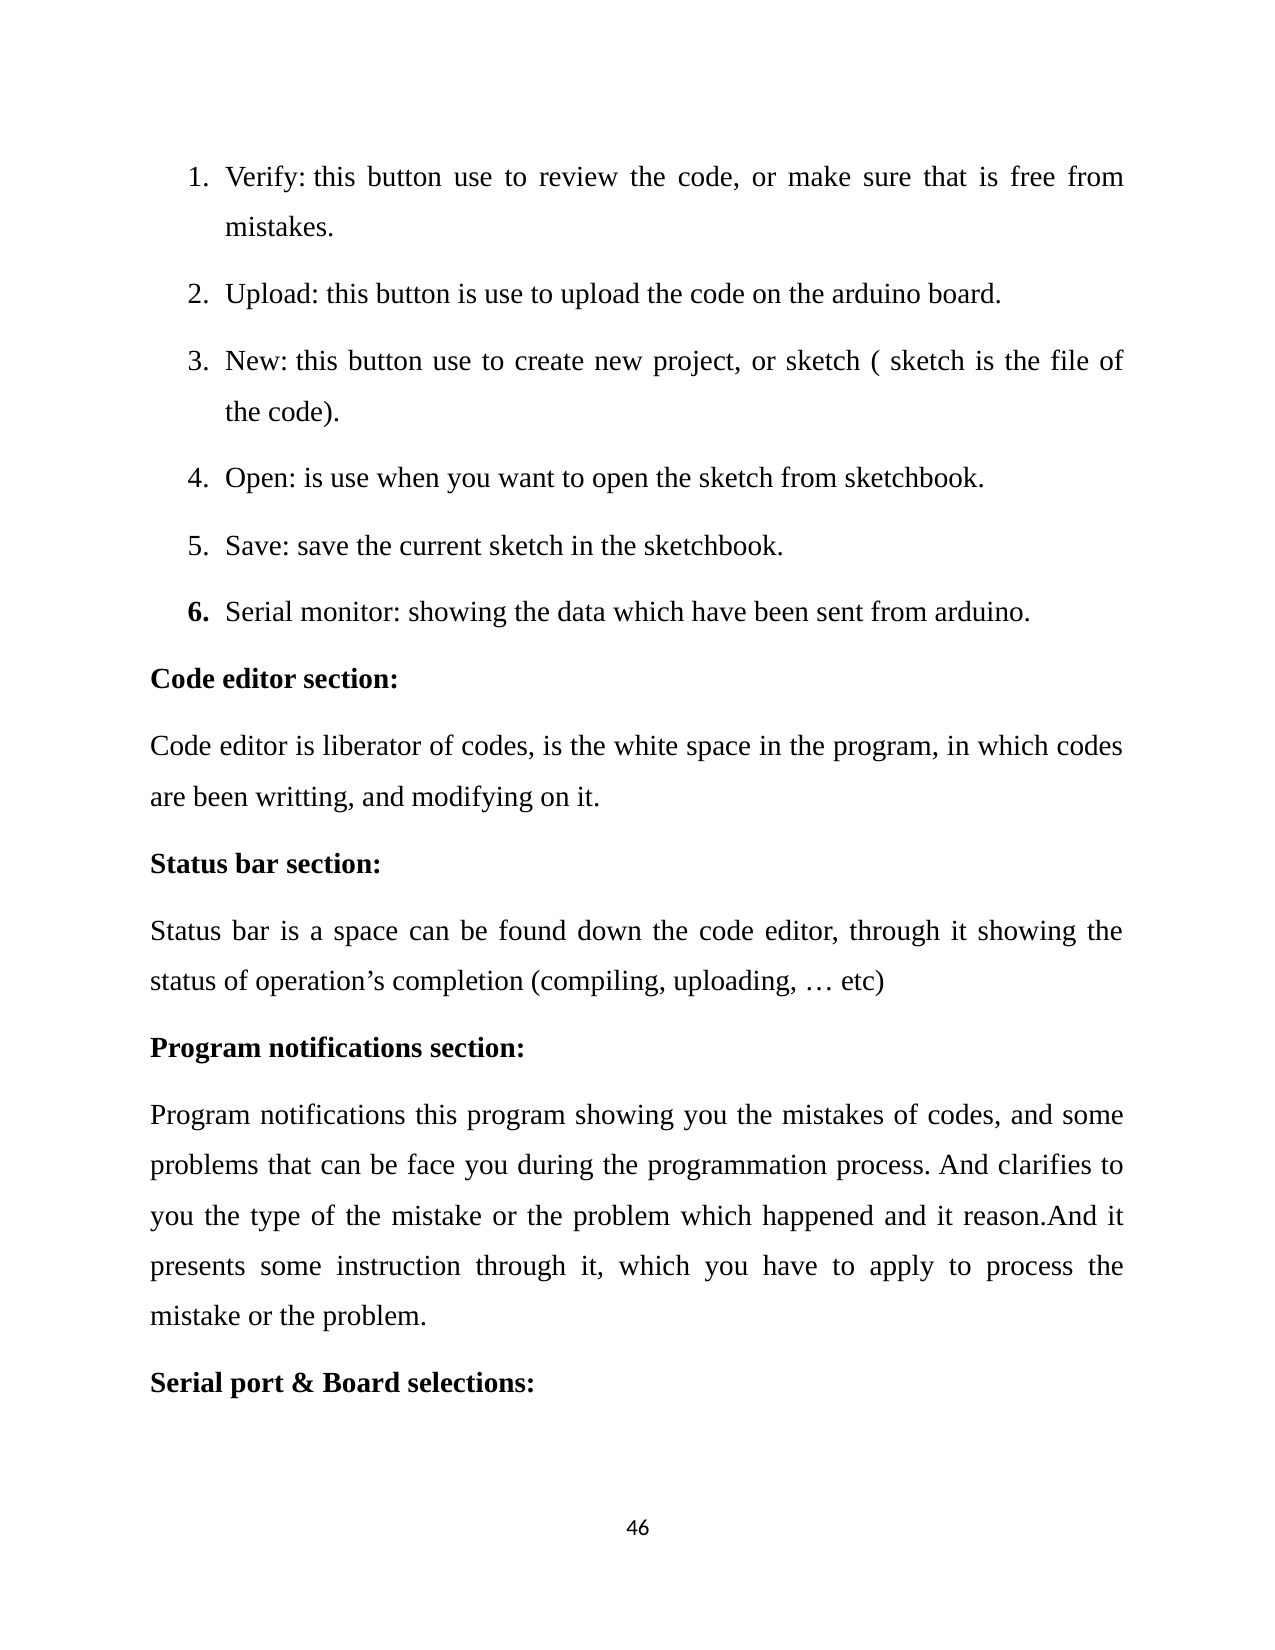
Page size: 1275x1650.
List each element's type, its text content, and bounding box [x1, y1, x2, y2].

text Program notifications section: [150, 1030, 1125, 1064]
list Serial monitor: showing the data which have been sent from arduino. [187, 594, 1125, 628]
list Save: save the current sketch in the sketchbook. [187, 528, 1125, 561]
list New: this button use to create new project, or sketch ( sketch is the file of the code). [187, 343, 1125, 427]
text Status bar is a space can be found down the code editor, through it showing the status of operation’s completion (compiling, uploading, … etc) [150, 913, 1125, 997]
text Code editor section: [150, 662, 1125, 695]
text Serial port & Board selections: [150, 1365, 1125, 1399]
text Program notifications this program showing you the mistakes of codes, and some problems that can be face you during the programmation process. And clarifies to you the type of the mistake or the problem which happened and it reason.And it presents some instruction through it, which you have to apply to process the mistake or the problem. [150, 1097, 1125, 1332]
text Status bar section: [150, 846, 1125, 879]
list Upload: this button is use to upload the code on the arduino board. [187, 276, 1125, 310]
text Code editor is liberator of codes, is the white space in the program, in which codes are been writting, and modifying on it. [150, 728, 1125, 812]
list Verify: this button use to review the code, or make sure that is free from mistakes. [187, 159, 1125, 243]
list Open: is use when you want to open the sketch from sketchbook. [187, 461, 1125, 494]
